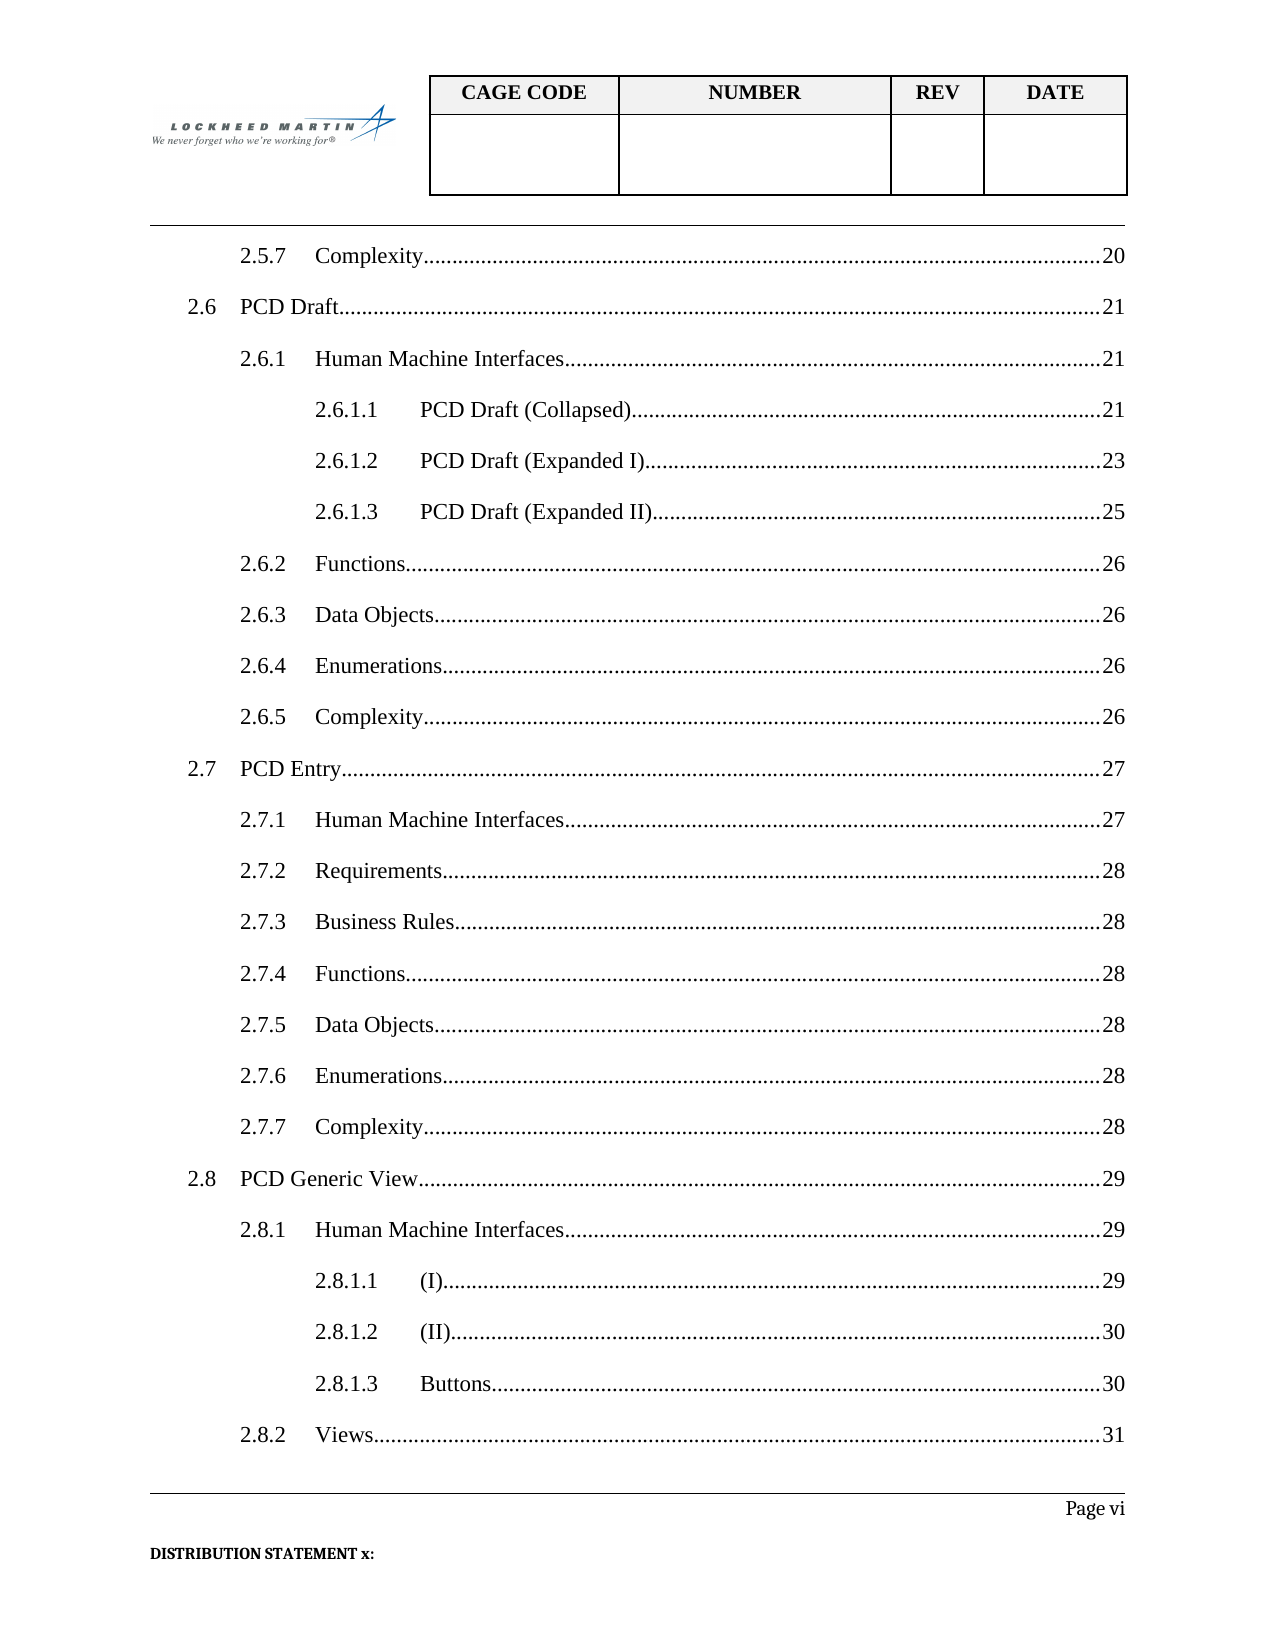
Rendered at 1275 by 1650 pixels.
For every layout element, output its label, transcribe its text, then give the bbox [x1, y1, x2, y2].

text 2.8 PCD Generic View 29 [187, 1164, 1125, 1191]
text 2.7.2 Requirements 28 [240, 857, 1125, 883]
text 2.7.7 Complexity 28 [240, 1113, 1125, 1140]
text 2.7.4 Functions 28 [240, 959, 1125, 986]
text 2.8.1.3 Buttons 30 [315, 1369, 1125, 1396]
picture [152, 104, 397, 146]
text 2.8.1.2 (II) 30 [315, 1318, 1125, 1345]
text 2.7.3 Business Rules 28 [240, 908, 1125, 935]
text 2.6.1 Human Machine Interfaces 21 [240, 344, 1125, 371]
text 2.7 PCD Entry 27 [187, 754, 1125, 781]
text 2.8.2 Views 31 [240, 1421, 1125, 1447]
text 2.6.5 Complexity 26 [240, 703, 1125, 730]
text 2.6.1.2 PCD Draft (Expanded I) 23 [315, 447, 1125, 473]
text 2.6.1.3 PCD Draft (Expanded II) 25 [315, 498, 1125, 525]
text 2.5.7 Complexity 20 [240, 242, 1125, 268]
text 2.6.1.1 PCD Draft (Collapsed) 21 [315, 396, 1125, 422]
text 2.6.4 Enumerations 26 [240, 652, 1125, 678]
text 2.7.1 Human Machine Interfaces 27 [240, 806, 1125, 832]
text 2.7.6 Enumerations 28 [240, 1062, 1125, 1088]
text 2.7.5 Data Objects 28 [240, 1011, 1125, 1037]
text 2.6 PCD Draft 21 [187, 293, 1125, 320]
text 2.6.2 Functions 26 [240, 549, 1125, 576]
text 2.6.3 Data Objects 26 [240, 601, 1125, 627]
text 2.8.1.1 (I) 29 [315, 1267, 1125, 1293]
text 2.8.1 Human Machine Interfaces 29 [240, 1216, 1125, 1242]
